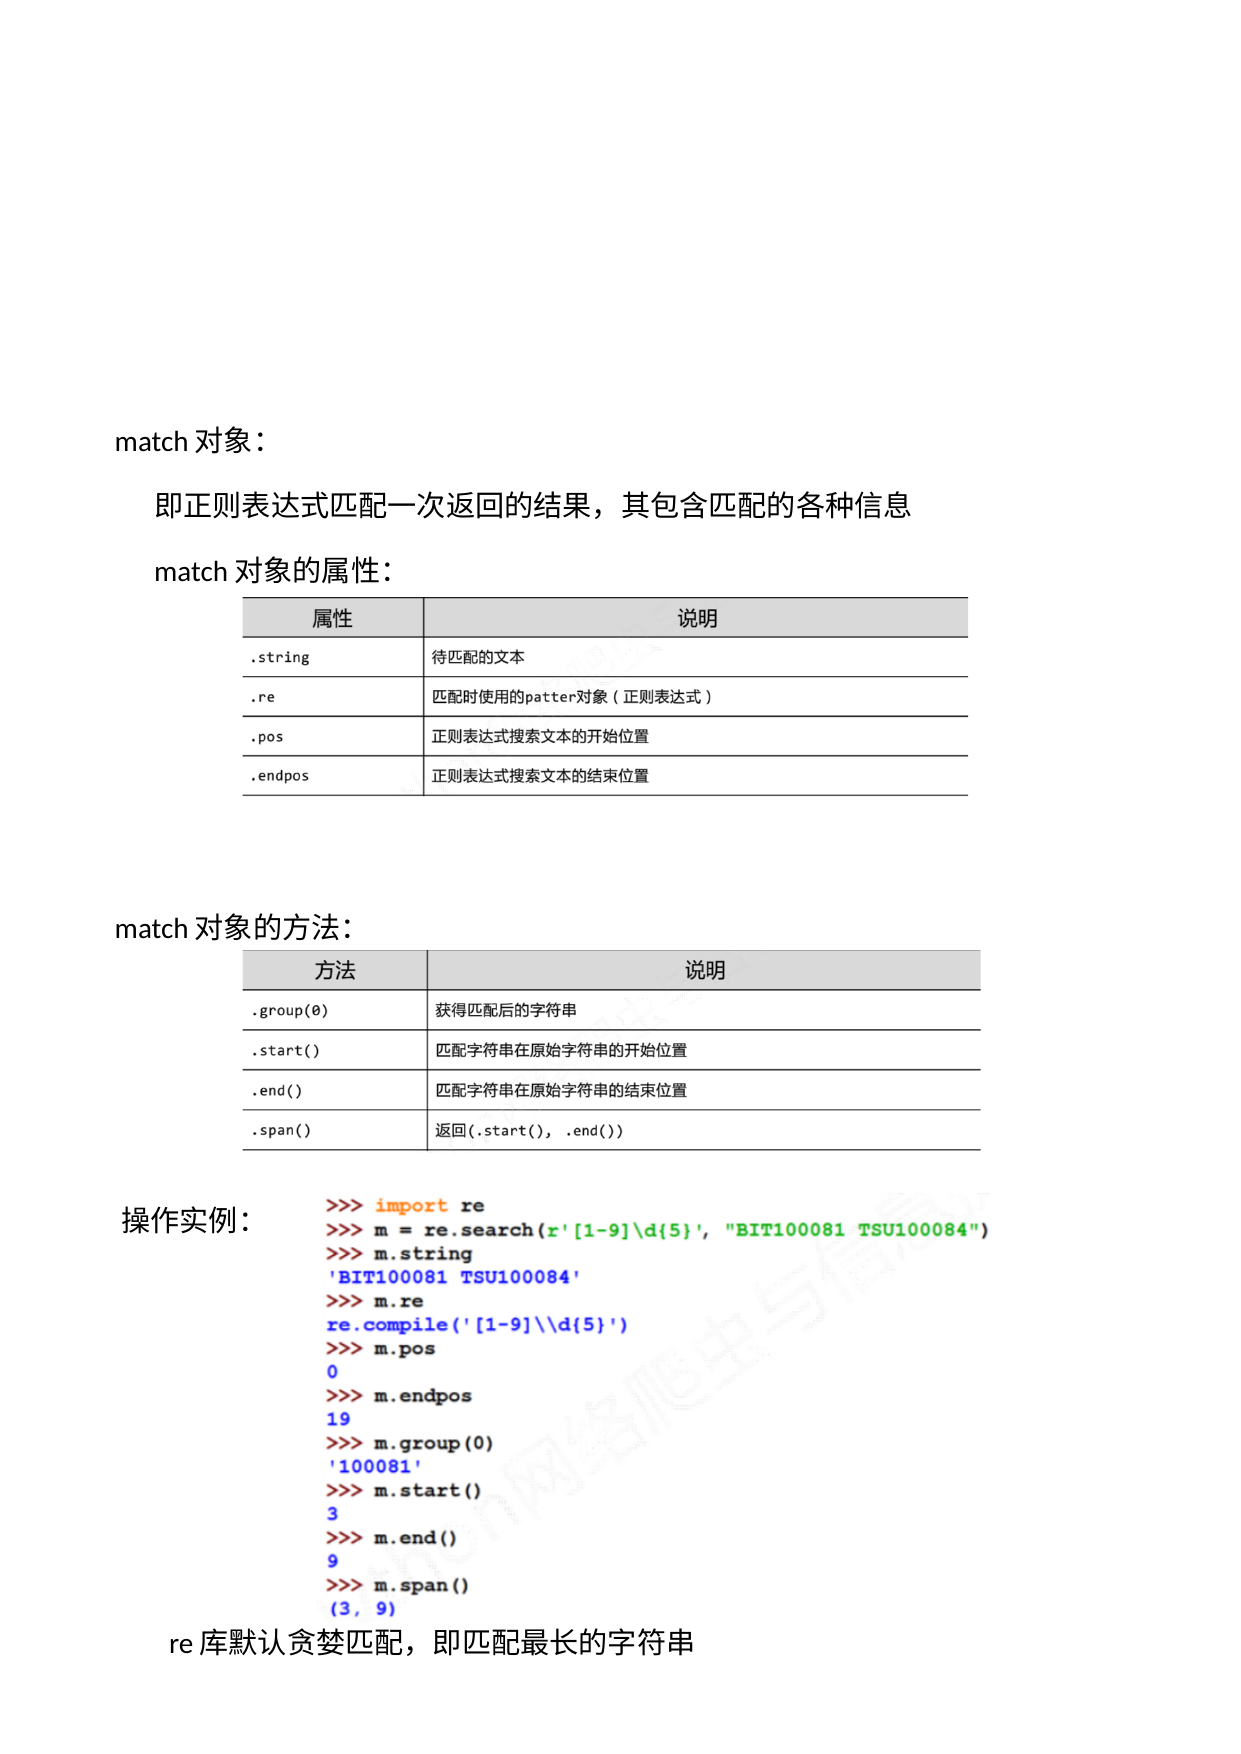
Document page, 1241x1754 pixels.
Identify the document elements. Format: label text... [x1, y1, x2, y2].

text match对象的方法： [75, 893, 1165, 958]
text 即正则表达式匹配一次返回的结果，其包含匹配的各种信息 [75, 471, 1165, 536]
text match对象： [75, 406, 1165, 471]
text re库默认贪婪匹配，即匹配最长的字符串 [75, 1608, 1165, 1673]
text 操作实例： [75, 1186, 1165, 1251]
text match对象的属性： [75, 536, 1165, 601]
picture [242, 597, 969, 797]
picture [242, 950, 981, 1153]
picture [316, 1192, 990, 1623]
